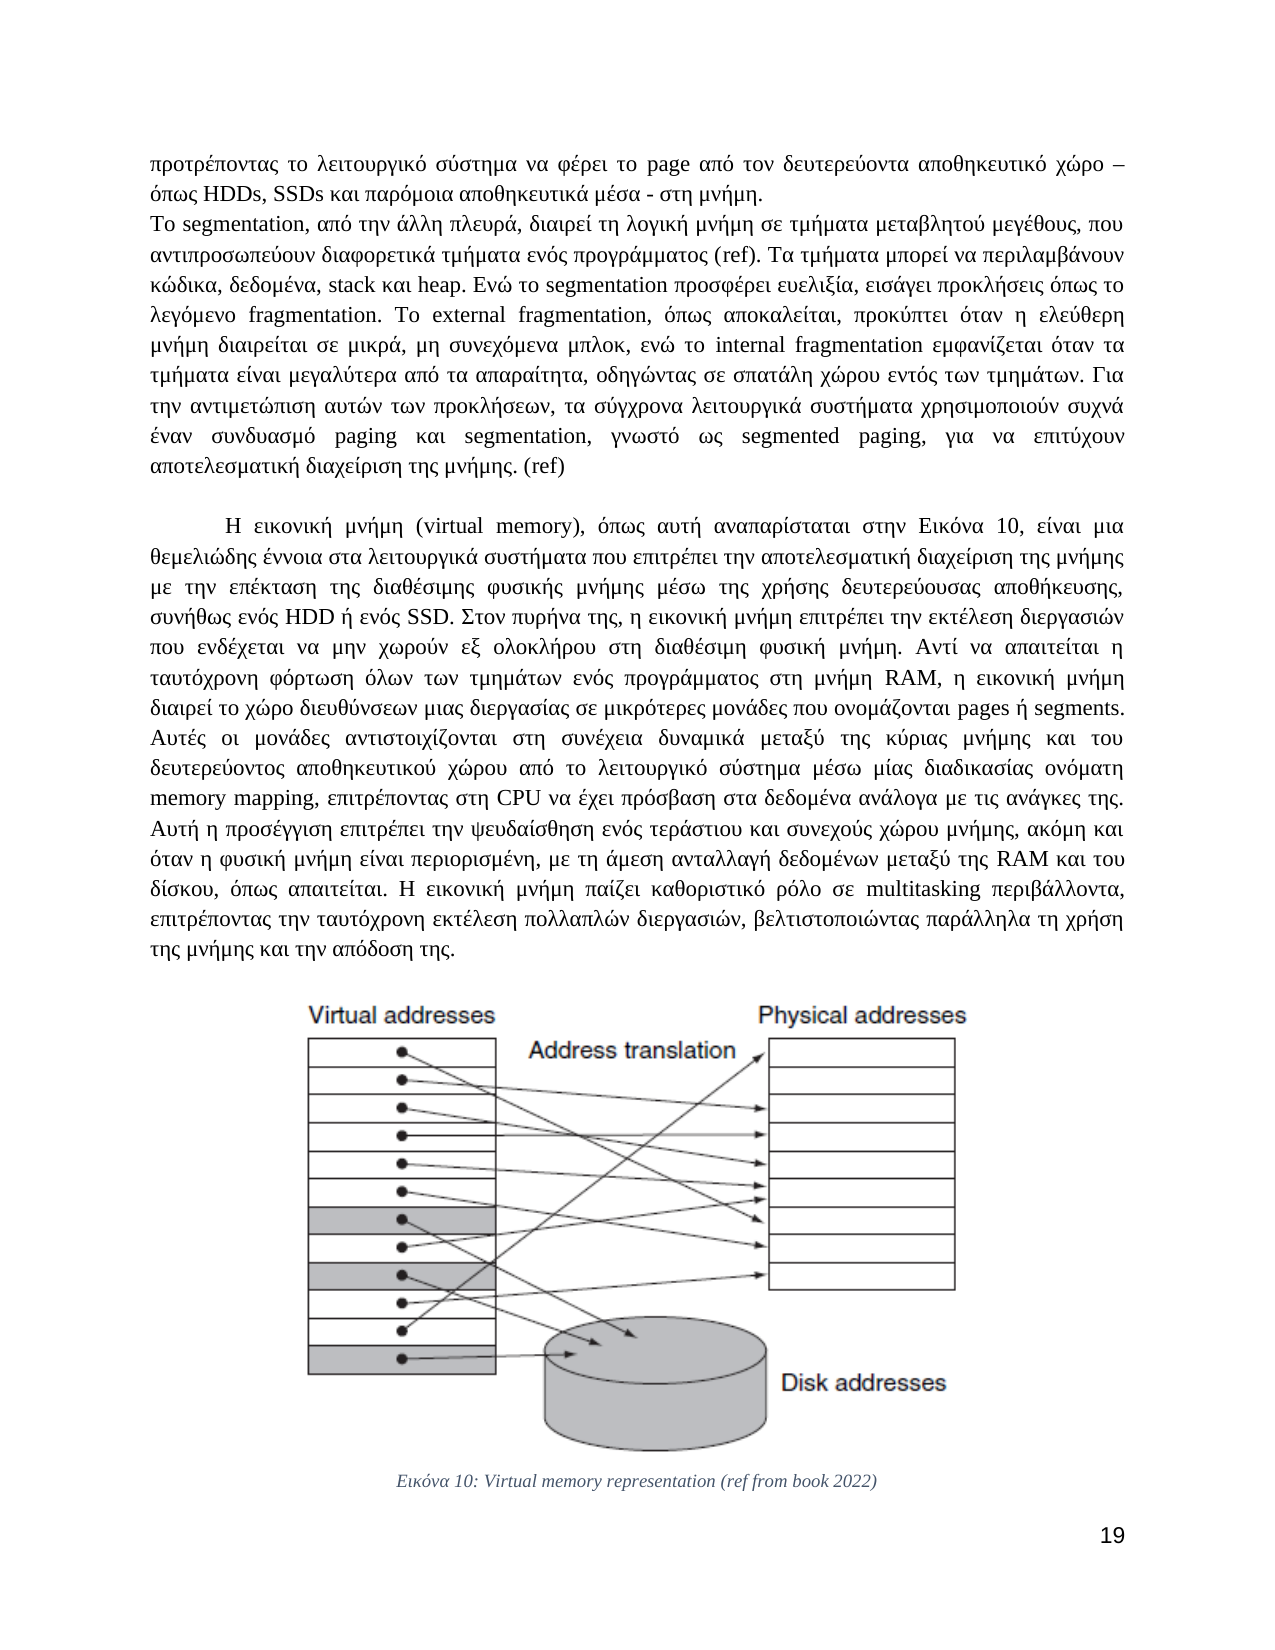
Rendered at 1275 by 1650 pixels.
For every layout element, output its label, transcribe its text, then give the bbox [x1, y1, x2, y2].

text Εικόνα 10: Virtual memory representation (ref from book 2022) [150, 1469, 1125, 1491]
text Το segmentation, από την άλλη πλευρά, διαιρεί τη λογική μνήμη σε τμήματα μεταβλητού μεγέθους, που αντιπροσωπεύουν διαφορετικά τμήματα ενός προγράμματος (ref). Τα τμήματα μπορεί να περιλαμβάνουν κώδικα, δεδομένα, stack και heap. Ενώ το segmentation προσφέρει ευελιξία, εισάγει προκλήσεις όπως το λεγόμενο fragmentation. Το external fragmentation, όπως αποκαλείται, προκύπτει όταν η ελεύθερη μνήμη διαιρείται σε μικρά, μη συνεχόμενα μπλοκ, ενώ το internal fragmentation εμφανίζεται όταν τα τμήματα είναι μεγαλύτερα από τα απαραίτητα, οδηγώντας σε σπατάλη χώρου εντός των τμημάτων. Για την αντιμετώπιση αυτών των προκλήσεων, τα σύγχρονα λειτουργικά συστήματα χρησιμοποιούν συχνά έναν συνδυασμό paging και segmentation, γνωστό ως segmented paging, για να επιτύχουν αποτελεσματική διαχείριση της μνήμης. (ref) [150, 210, 1125, 478]
text Η εικονική μνήμη (virtual memory), όπως αυτή αναπαρίσταται στην Εικόνα 10, είναι μια θεμελιώδης έννοια στα λειτουργικά συστήματα που επιτρέπει την αποτελεσματική διαχείριση της μνήμης με την επέκταση της διαθέσιμης φυσικής μνήμης μέσω της χρήσης δευτερεύουσας αποθήκευσης, συνήθως ενός HDD ή ενός SSD. Στον πυρήνα της, η εικονική μνήμη επιτρέπει την εκτέλεση διεργασιών που ενδέχεται να μην χωρούν εξ ολοκλήρου στη διαθέσιμη φυσική μνήμη. Αντί να απαιτείται η ταυτόχρονη φόρτωση όλων των τμημάτων ενός προγράμματος στη μνήμη RAM, η εικονική μνήμη διαιρεί το χώρο διευθύνσεων μιας διεργασίας σε μικρότερες μονάδες που ονομάζονται pages ή segments. Αυτές οι μονάδες αντιστοιχίζονται στη συνέχεια δυναμικά μεταξύ της κύριας μνήμης και του δευτερεύοντος αποθηκευτικού χώρου από το λειτουργικό σύστημα μέσω μίας διαδικασίας ονόματη memory mapping, επιτρέποντας στη CPU να έχει πρόσβαση στα δεδομένα ανάλογα με τις ανάγκες της. Αυτή η προσέγγιση επιτρέπει την ψευδαίσθηση ενός τεράστιου και συνεχούς χώρου μνήμης, ακόμη και όταν η φυσική μνήμη είναι περιορισμένη, με τη άμεση ανταλλαγή δεδομένων μεταξύ της RAM και του δίσκου, όπως απαιτείται. Η εικονική μνήμη παίζει καθοριστικό ρόλο σε multitasking περιβάλλοντα, επιτρέποντας την ταυτόχρονη εκτέλεση πολλαπλών διεργασιών, βελτιστοποιώντας παράλληλα τη χρήση της μνήμης και την απόδοση της. [150, 512, 1125, 962]
picture [292, 995, 983, 1466]
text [150, 150, 1125, 207]
